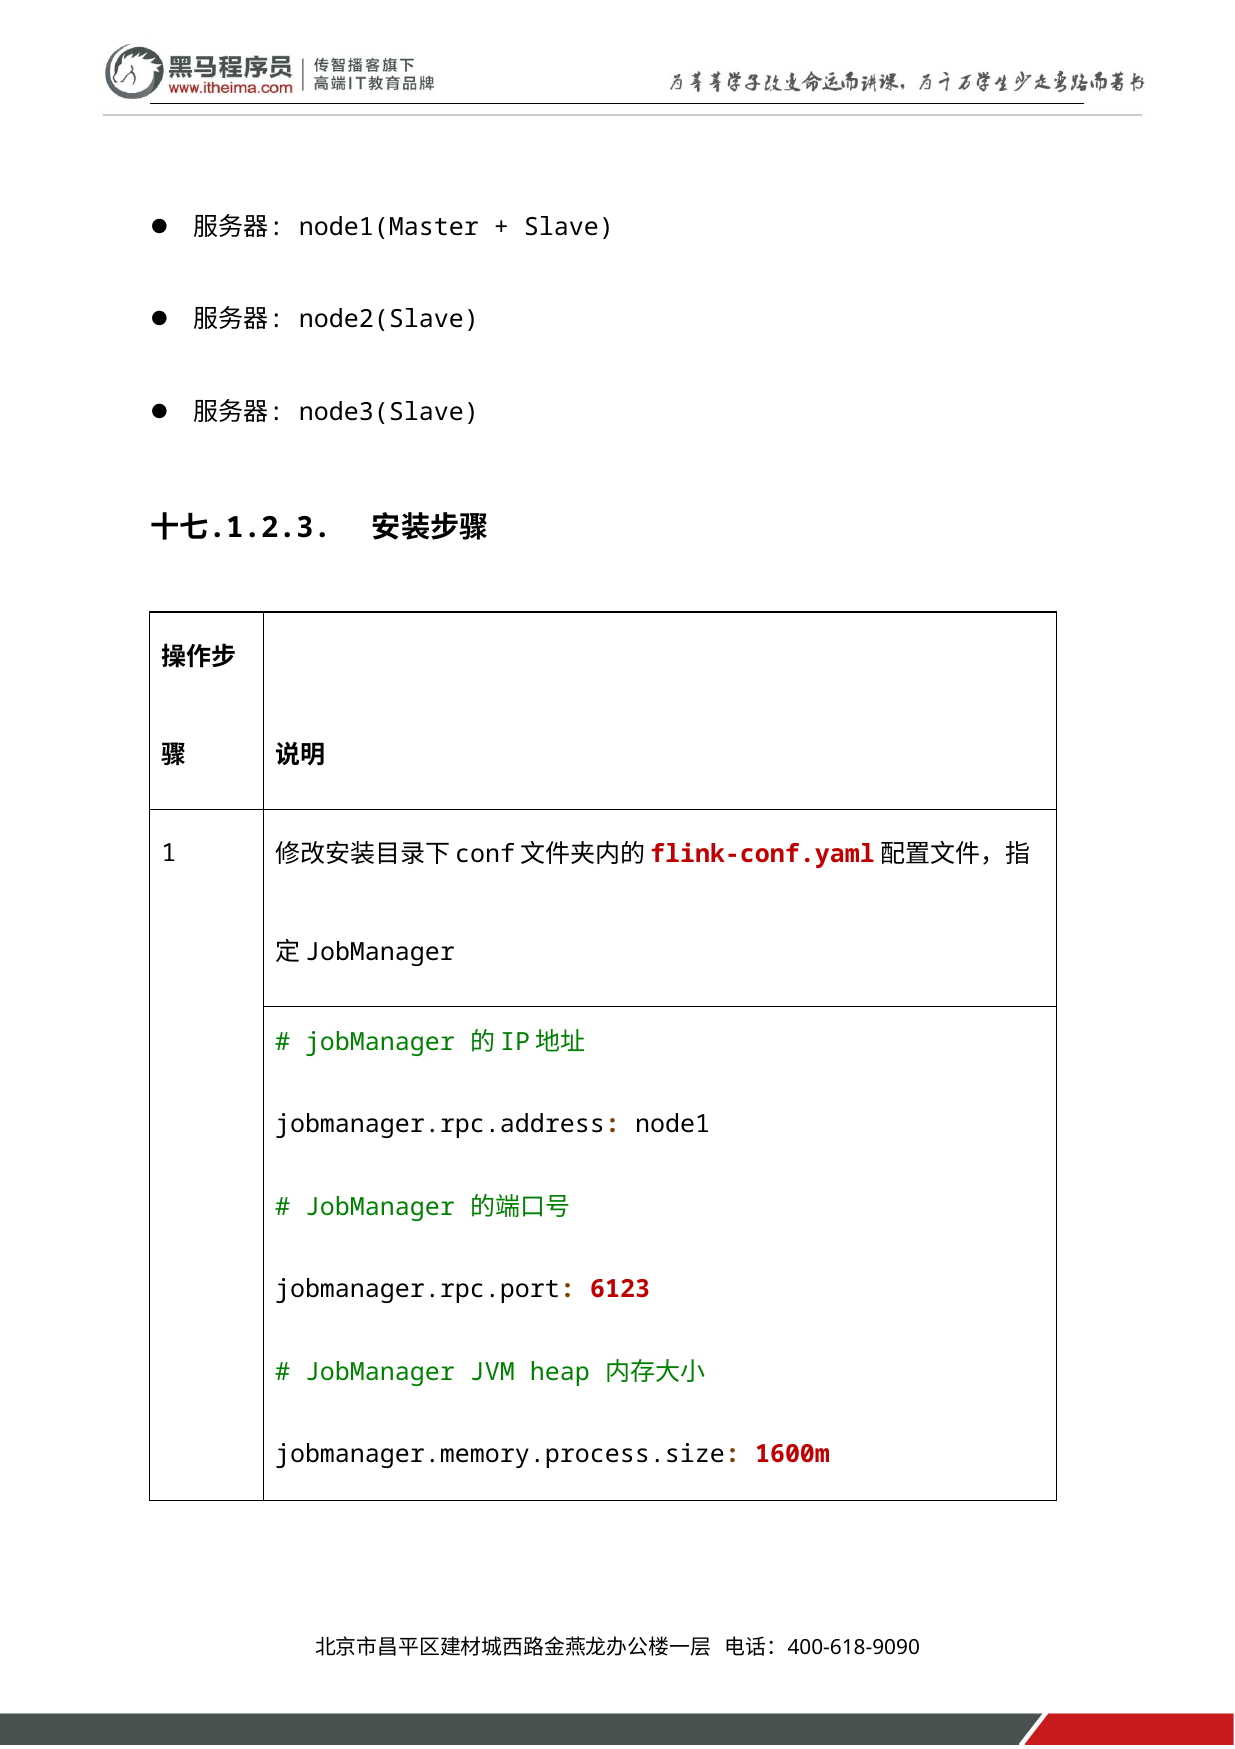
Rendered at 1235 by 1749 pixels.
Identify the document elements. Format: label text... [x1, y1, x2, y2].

list 服务器: node1(Master + Slave) [150, 192, 1084, 257]
list 服务器: node2(Slave) [150, 284, 1084, 349]
picture [0, 0, 1235, 123]
table_cell 修改安装目录下conf文件夹内的flink-conf.yaml配置文件，指定JobManager [264, 810, 1056, 1006]
picture [0, 1654, 1234, 1745]
table_header 说明 [264, 613, 1056, 809]
table_cell 1 [150, 810, 263, 1499]
subtitle 安装步骤 [150, 493, 1084, 558]
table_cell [264, 1007, 1056, 1499]
list 服务器: node3(Slave) [150, 377, 1084, 442]
table_header 操作步骤 [150, 613, 263, 809]
